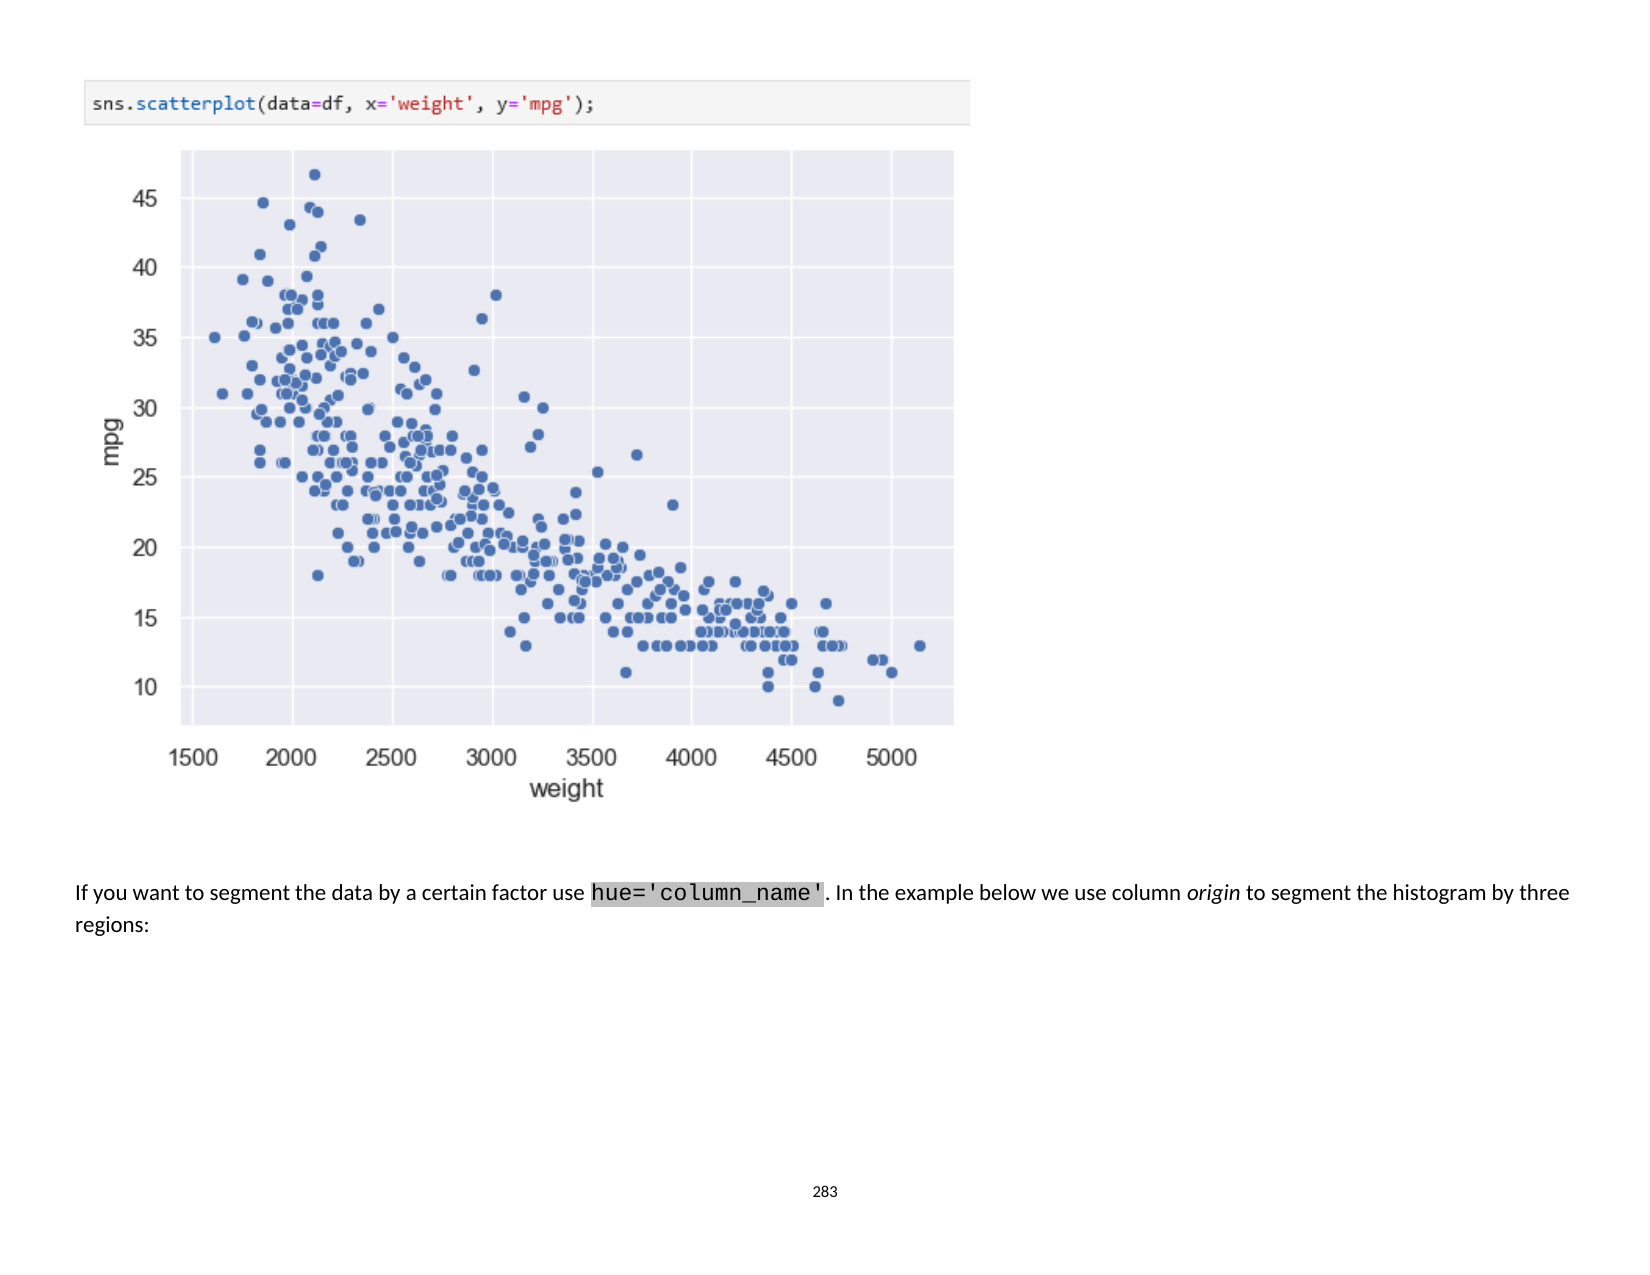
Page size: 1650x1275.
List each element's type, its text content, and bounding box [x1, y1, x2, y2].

picture [75, 75, 971, 813]
text If you want to segment the data by a certain factor use hue='column_name'. In the example below we use column origin to segment the histogram by three regions: [75, 878, 1575, 938]
